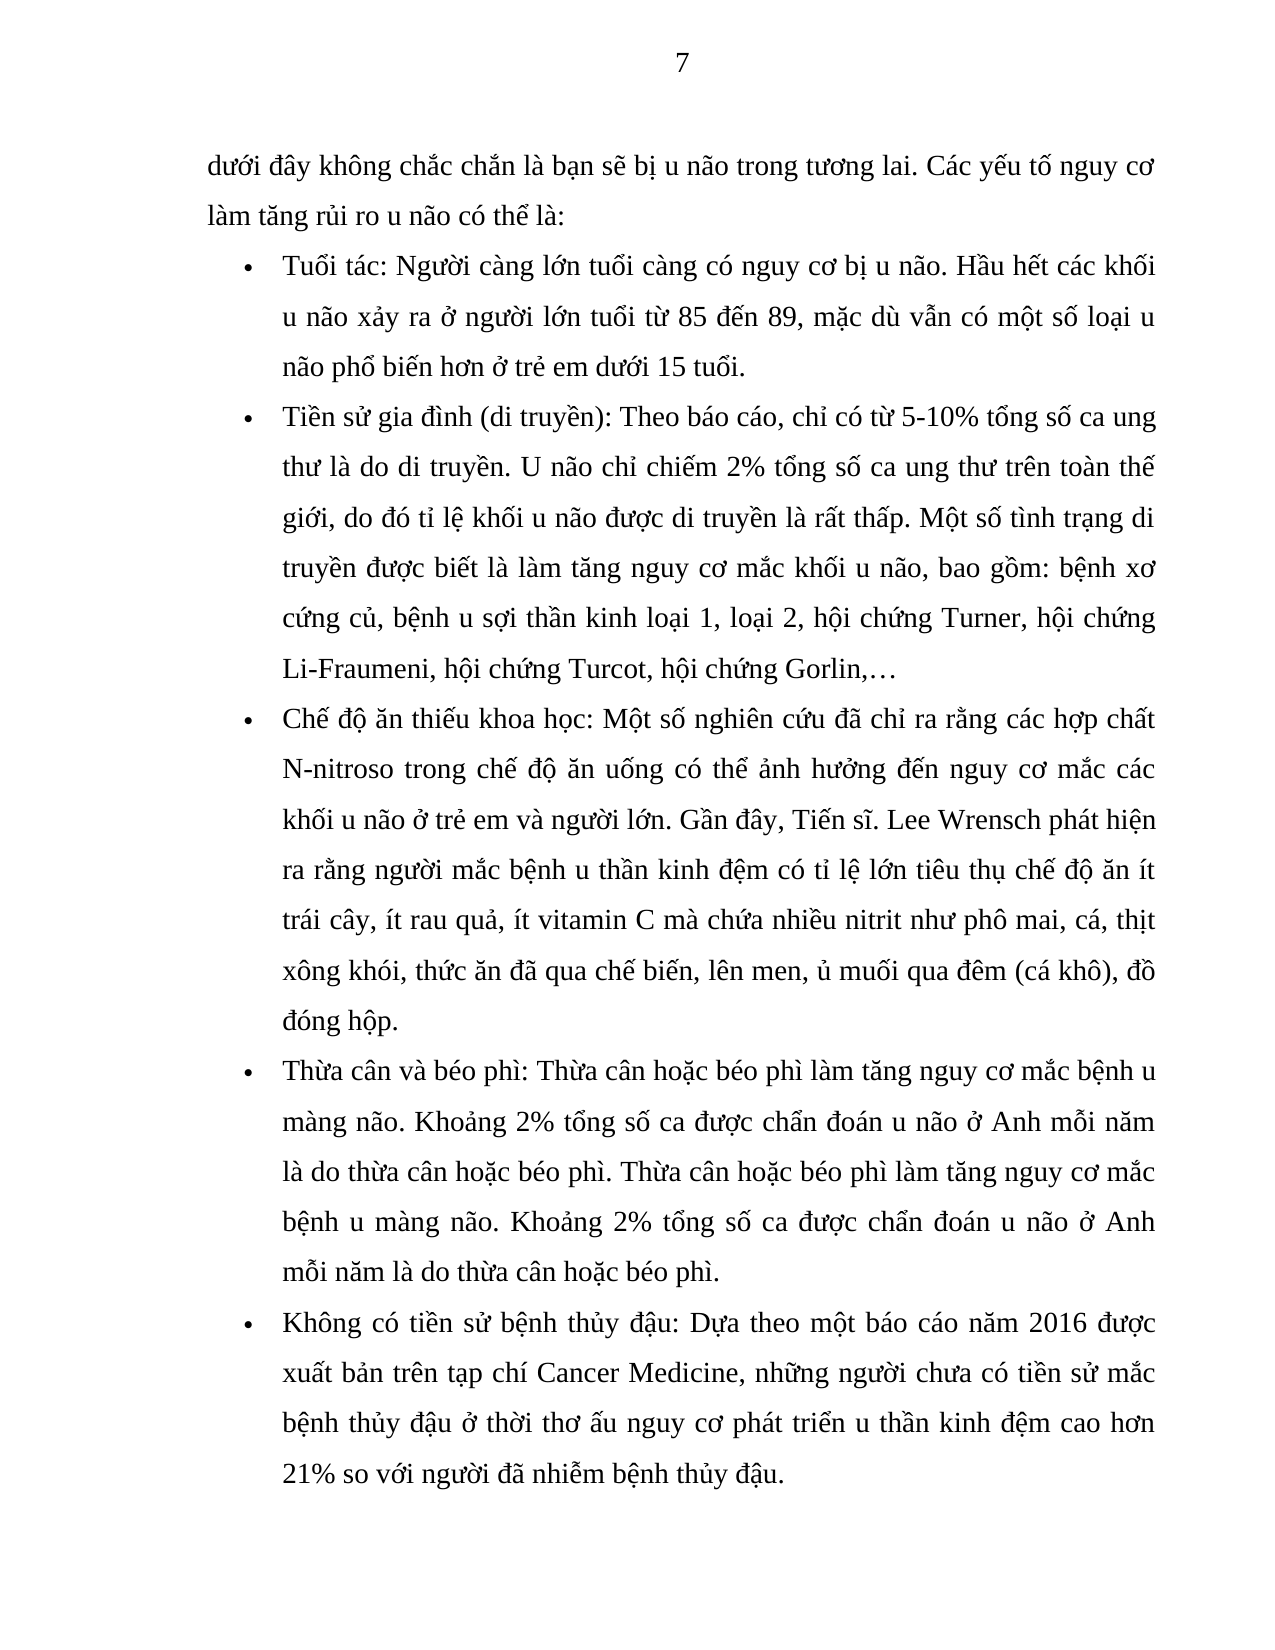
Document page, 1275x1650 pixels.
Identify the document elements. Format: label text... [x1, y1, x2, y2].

list Tiền sử gia đình (di truyền): Theo báo cáo, chỉ có từ 5-10% tổng số ca ung thư là do di truyền. U não chỉ chiếm 2% tổng số ca ung thư trên toàn thế giới, do đó tỉ lệ khối u não được di truyền là rất thấp. Một số tình trạng di truyền được biết là làm tăng nguy cơ mắc khối u não, bao gồm: bệnh xơ cứng củ, bệnh u sợi thần kinh loại 1, loại 2, hội chứng Turner, hội chứng Li-Fraumeni, hội chứng Turcot, hội chứng Gorlin,… [244, 399, 1157, 684]
list Thừa cân và béo phì: Thừa cân hoặc béo phì làm tăng nguy cơ mắc bệnh u màng não. Khoảng 2% tổng số ca được chẩn đoán u não ở Anh mỗi năm là do thừa cân hoặc béo phì. Thừa cân hoặc béo phì làm tăng nguy cơ mắc bệnh u màng não. Khoảng 2% tổng số ca được chẩn đoán u não ở Anh mỗi năm là do thừa cân hoặc béo phì. [244, 1053, 1157, 1288]
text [207, 148, 1157, 232]
list Tuổi tác: Người càng lớn tuổi càng có nguy cơ bị u não. Hầu hết các khối u não xảy ra ở người lớn tuổi từ 85 đến 89, mặc dù vẫn có một số loại u não phổ biến hơn ở trẻ em dưới 15 tuổi. [244, 248, 1157, 382]
list Chế độ ăn thiếu khoa học: Một số nghiên cứu đã chỉ ra rằng các hợp chất N-nitroso trong chế độ ăn uống có thể ảnh hưởng đến nguy cơ mắc các khối u não ở trẻ em và người lớn. Gần đây, Tiến sĩ. Lee Wrensch phát hiện ra rằng người mắc bệnh u thần kinh đệm có tỉ lệ lớn tiêu thụ chế độ ăn ít trái cây, ít rau quả, ít vitamin C mà chứa nhiều nitrit như phô mai, cá, thịt xông khói, thức ăn đã qua chế biến, lên men, ủ muối qua đêm (cá khô), đồ đóng hộp. [244, 701, 1157, 1037]
list Không có tiền sử bệnh thủy đậu: Dựa theo một báo cáo năm 2016 được xuất bản trên tạp chí Cancer Medicine, những người chưa có tiền sử mắc bệnh thủy đậu ở thời thơ ấu nguy cơ phát triển u thần kinh đệm cao hơn 21% so với người đã nhiễm bệnh thủy đậu. [244, 1305, 1157, 1489]
